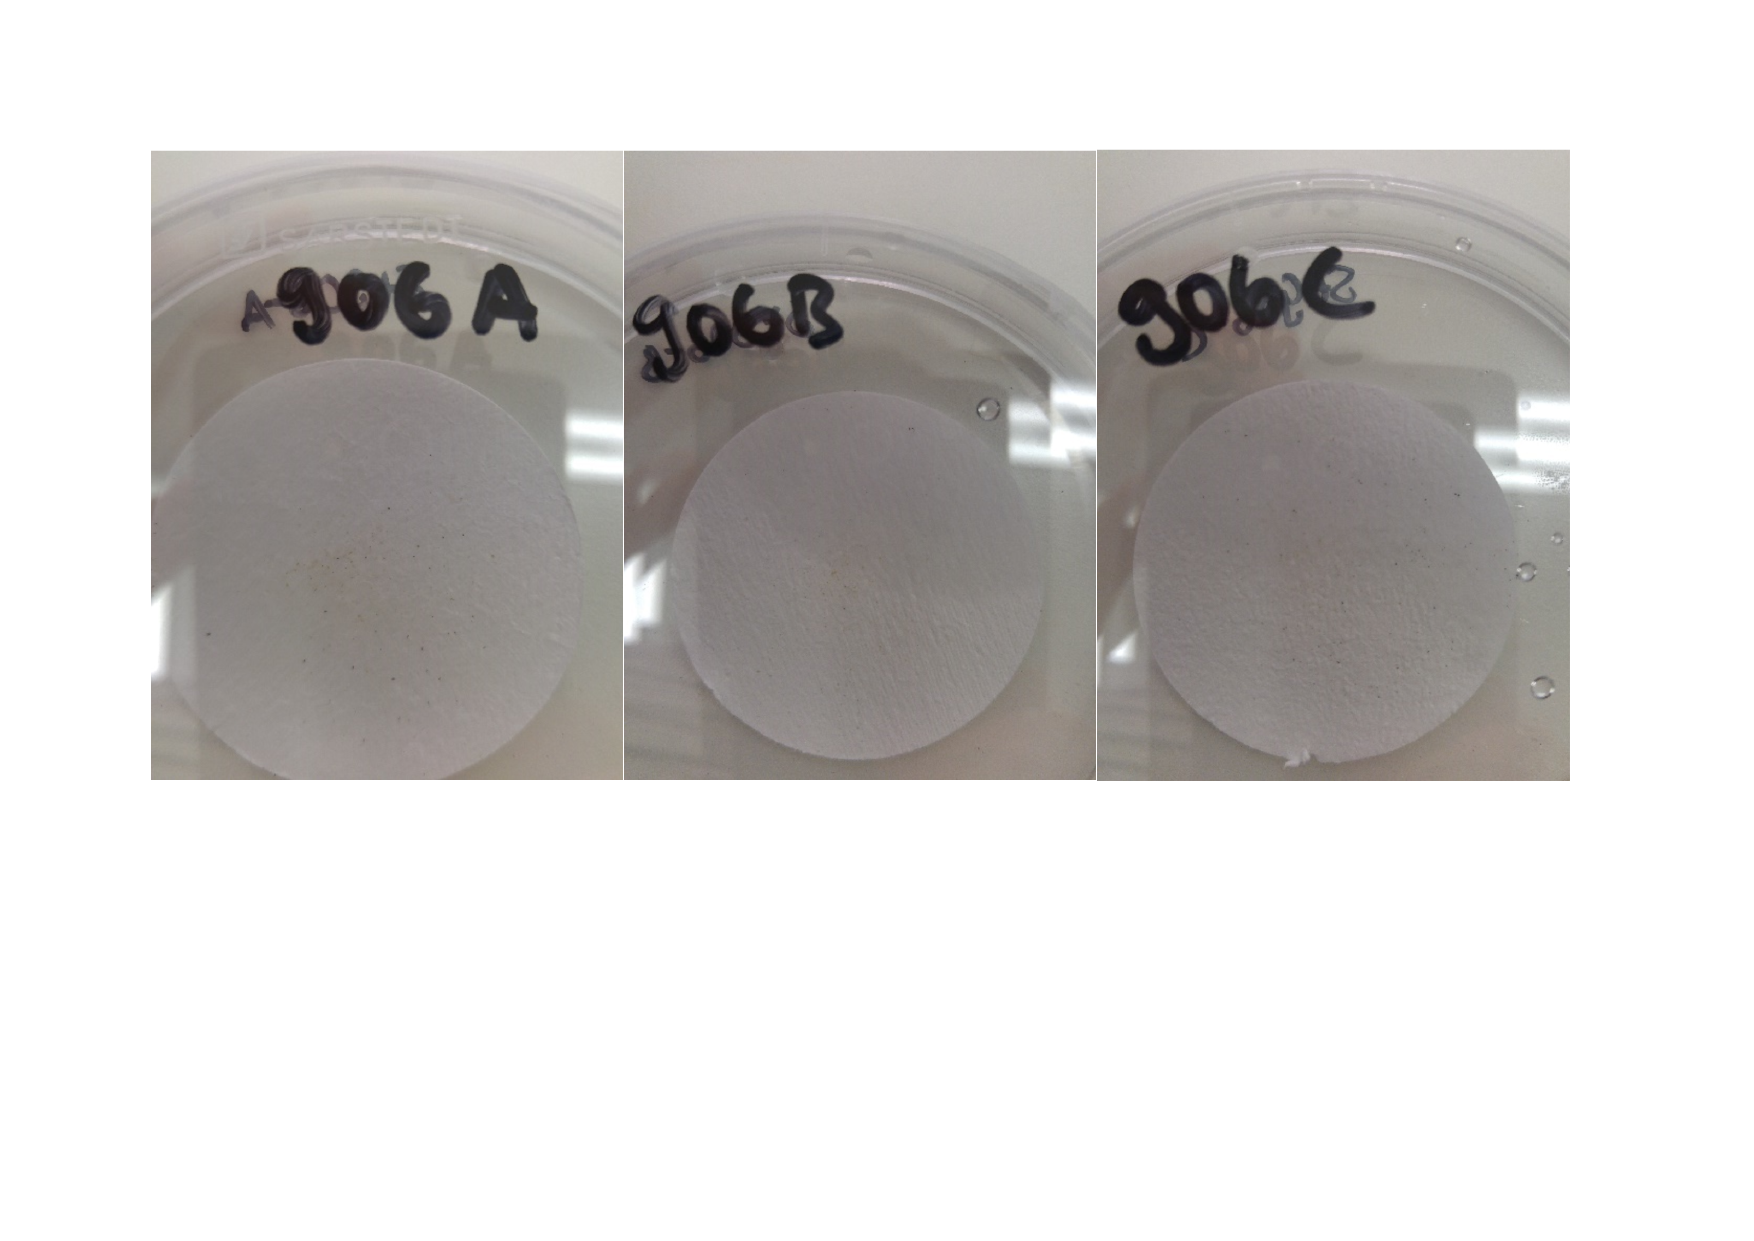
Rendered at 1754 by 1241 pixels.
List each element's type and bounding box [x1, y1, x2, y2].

picture [624, 151, 1096, 780]
picture [151, 151, 623, 780]
picture [1097, 150, 1570, 780]
